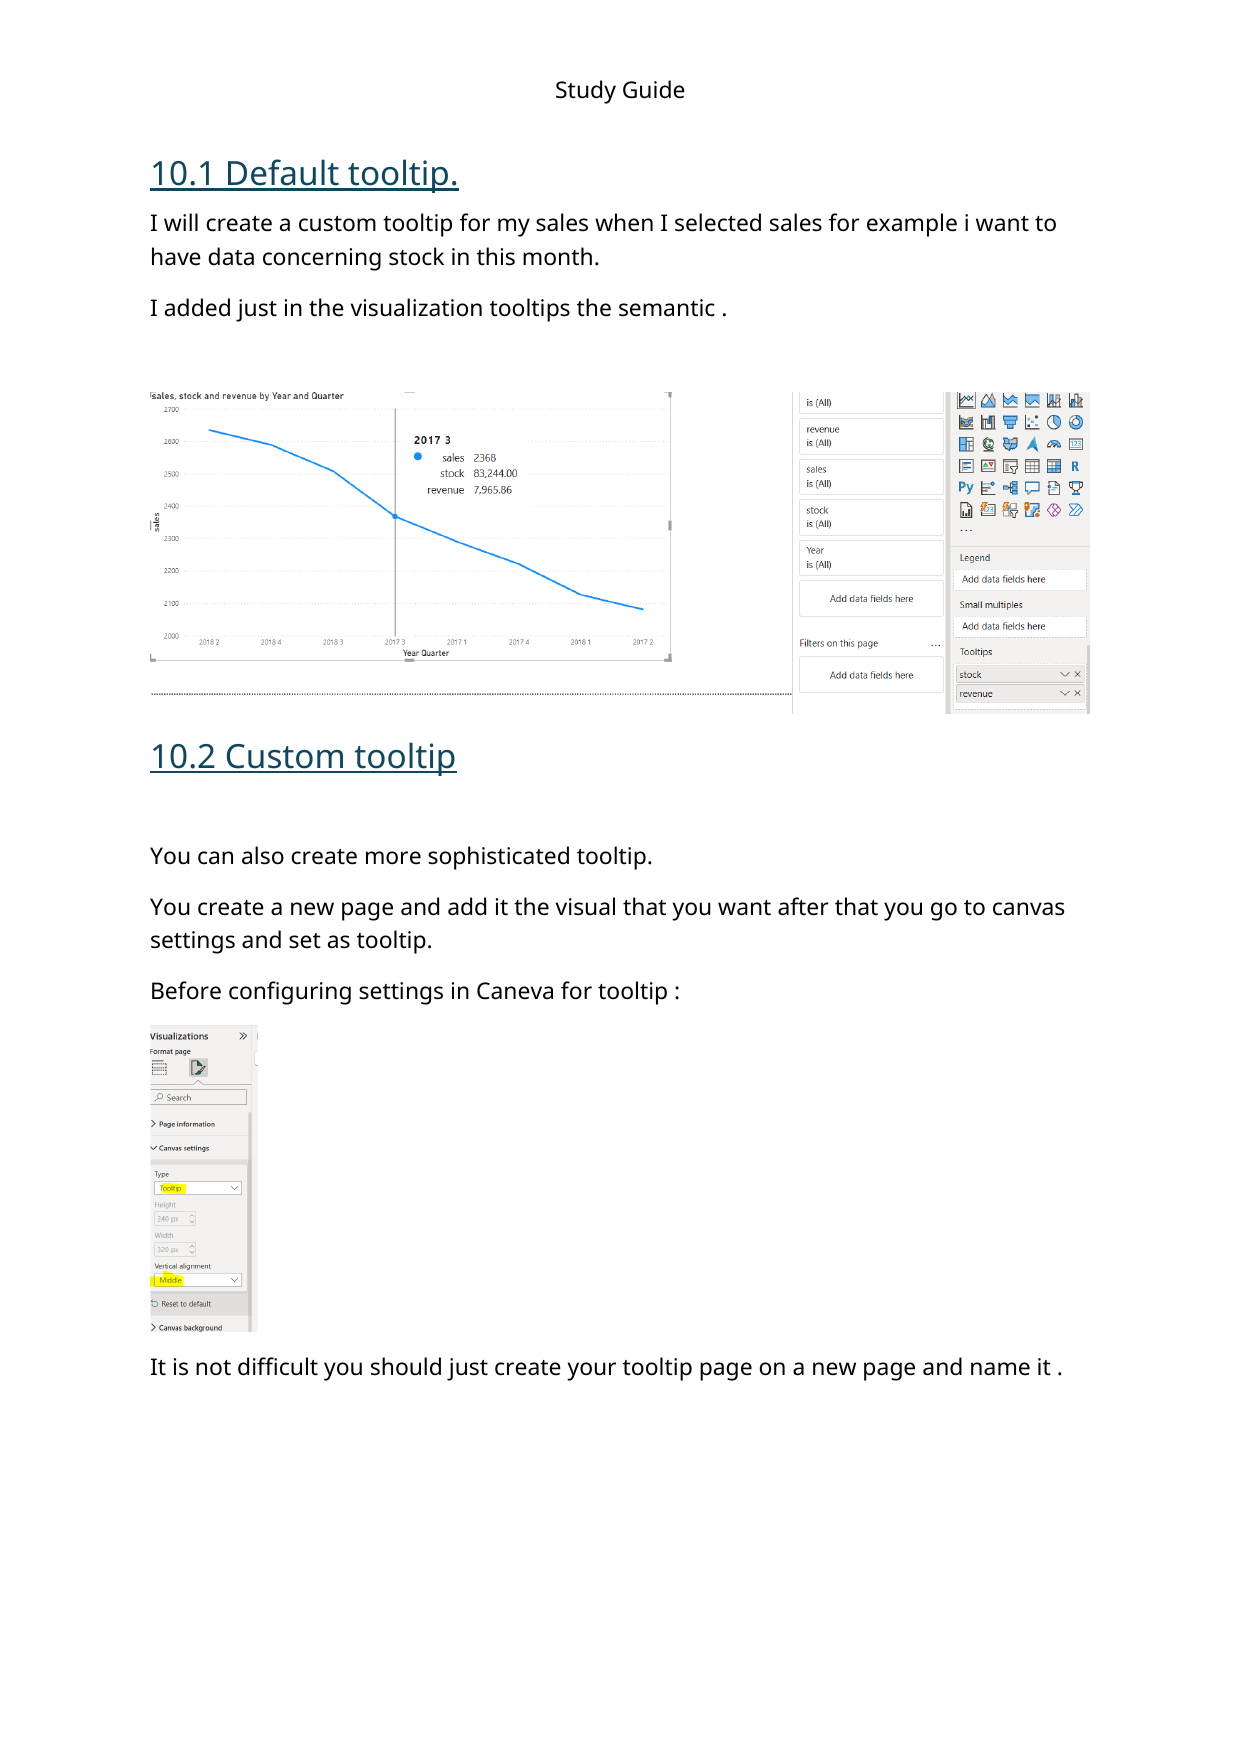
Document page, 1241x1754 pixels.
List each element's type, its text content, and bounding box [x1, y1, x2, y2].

text I will create a custom tooltip for my sales when I selected sales for example i want to have data concerning stock in this month. [150, 207, 1090, 272]
text You create a new page and add it the visual that you want after that you go to canvas settings and set as tooltip. [150, 891, 1090, 956]
text Before configuring settings in Caneva for tooltip : [150, 975, 1090, 1006]
text I added just in the visualization tooltips the semantic . [150, 291, 1090, 323]
picture [150, 392, 1091, 714]
picture [150, 1025, 258, 1332]
text It is not difficult you should just create your tooltip page on a new page and name it . [150, 1351, 1090, 1382]
text You can also create more sophisticated tooltip. [150, 840, 1090, 871]
subtitle 10.1 Default tooltip. [150, 150, 1090, 195]
subtitle 10.2 Custom tooltip [150, 732, 1090, 778]
